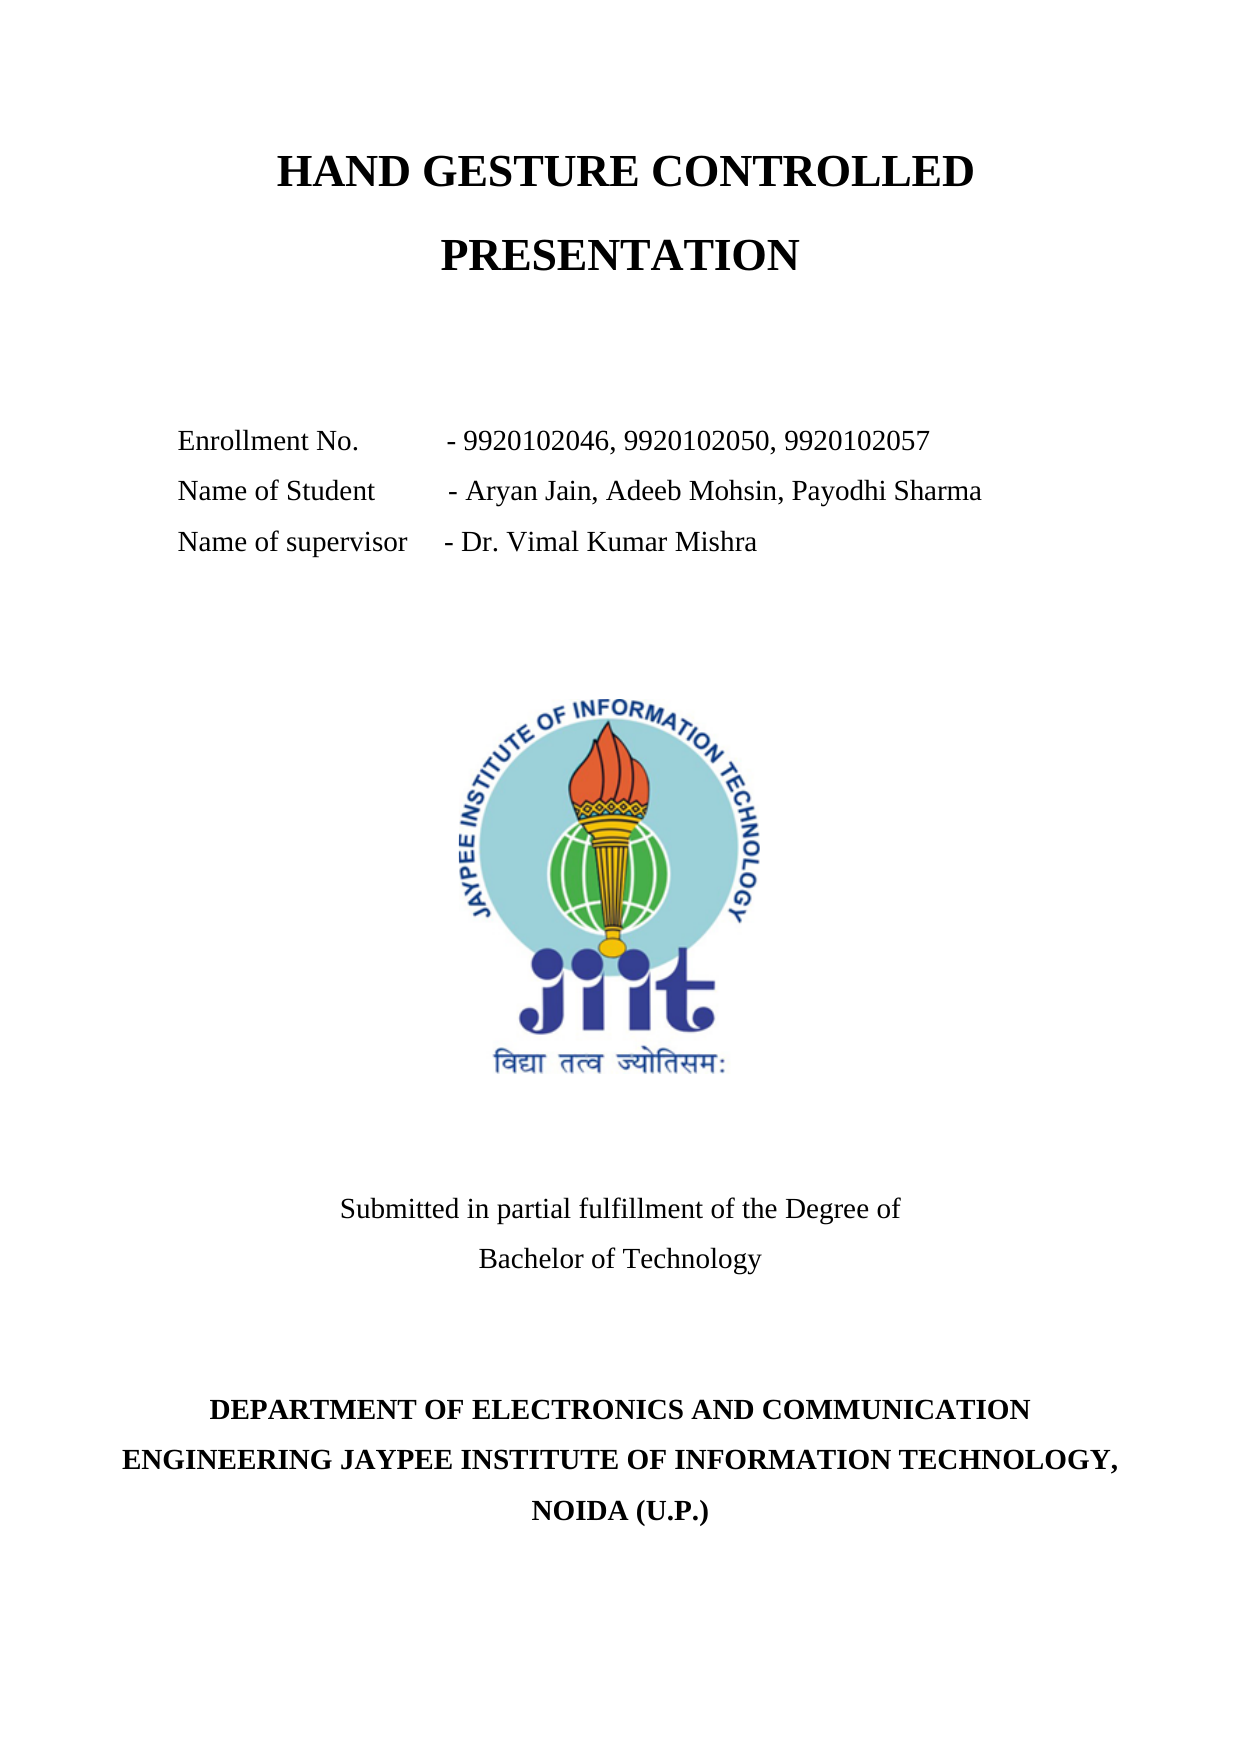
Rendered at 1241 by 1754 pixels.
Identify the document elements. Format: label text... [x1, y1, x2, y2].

text Submitted in partial fulfillment of the Degree of [118, 1191, 1122, 1225]
picture [458, 699, 760, 1074]
text Enrollment No. - 9920102046, 9920102050, 9920102057 [177, 423, 1122, 457]
text DEPARTMENT OF ELECTRONICS AND COMMUNICATION ENGINEERING JAYPEE INSTITUTE OF INFORMATION TECHNOLOGY, NOIDA (U.P.) [118, 1392, 1122, 1526]
text Bachelor of Technology [118, 1241, 1122, 1275]
text Name of Student - Aryan Jain, Adeeb Mohsin, Payodhi Sharma [177, 473, 1122, 507]
text Name of supervisor - Dr. Vimal Kumar Mishra [177, 524, 1122, 557]
title HAND GESTURE CONTROLLED PRESENTATION [118, 143, 1122, 280]
